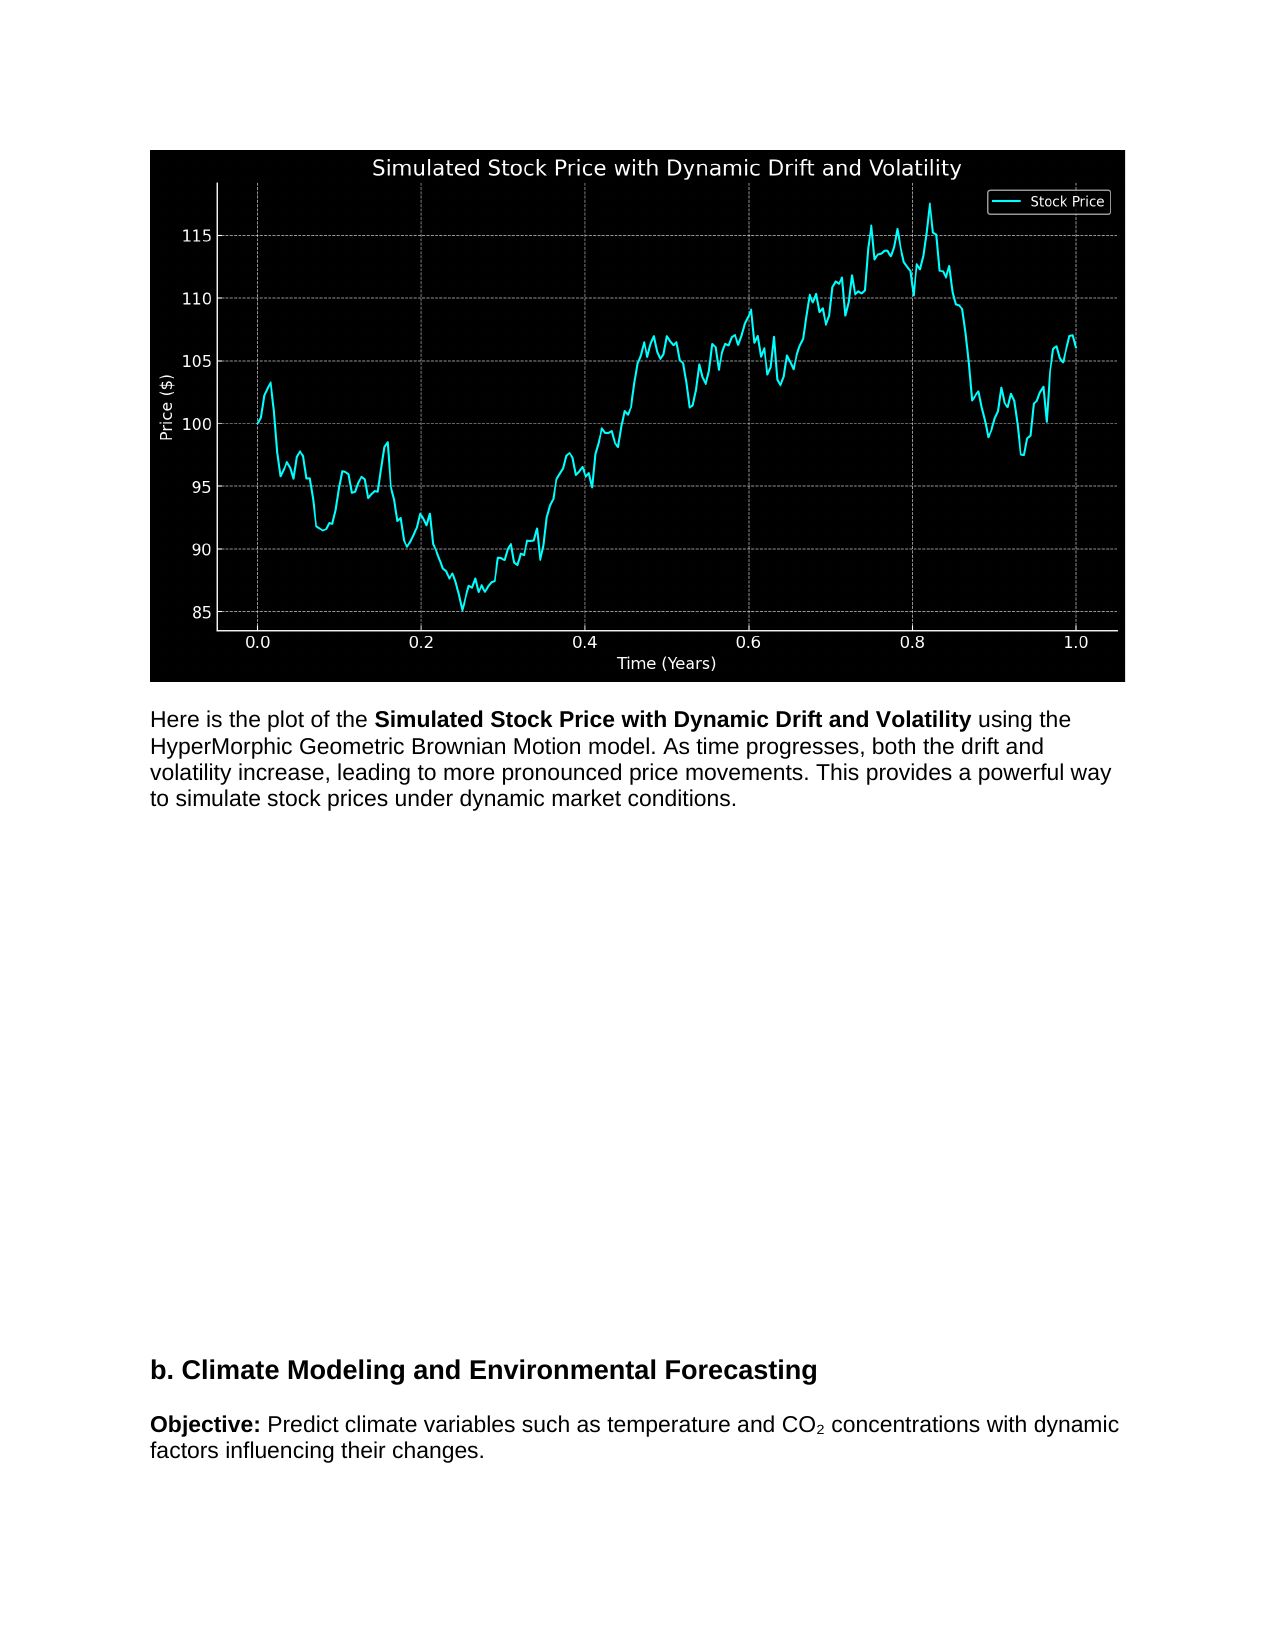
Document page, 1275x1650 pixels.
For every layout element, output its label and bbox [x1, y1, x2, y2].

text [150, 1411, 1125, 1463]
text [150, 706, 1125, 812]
picture [150, 150, 1125, 682]
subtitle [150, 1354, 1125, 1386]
